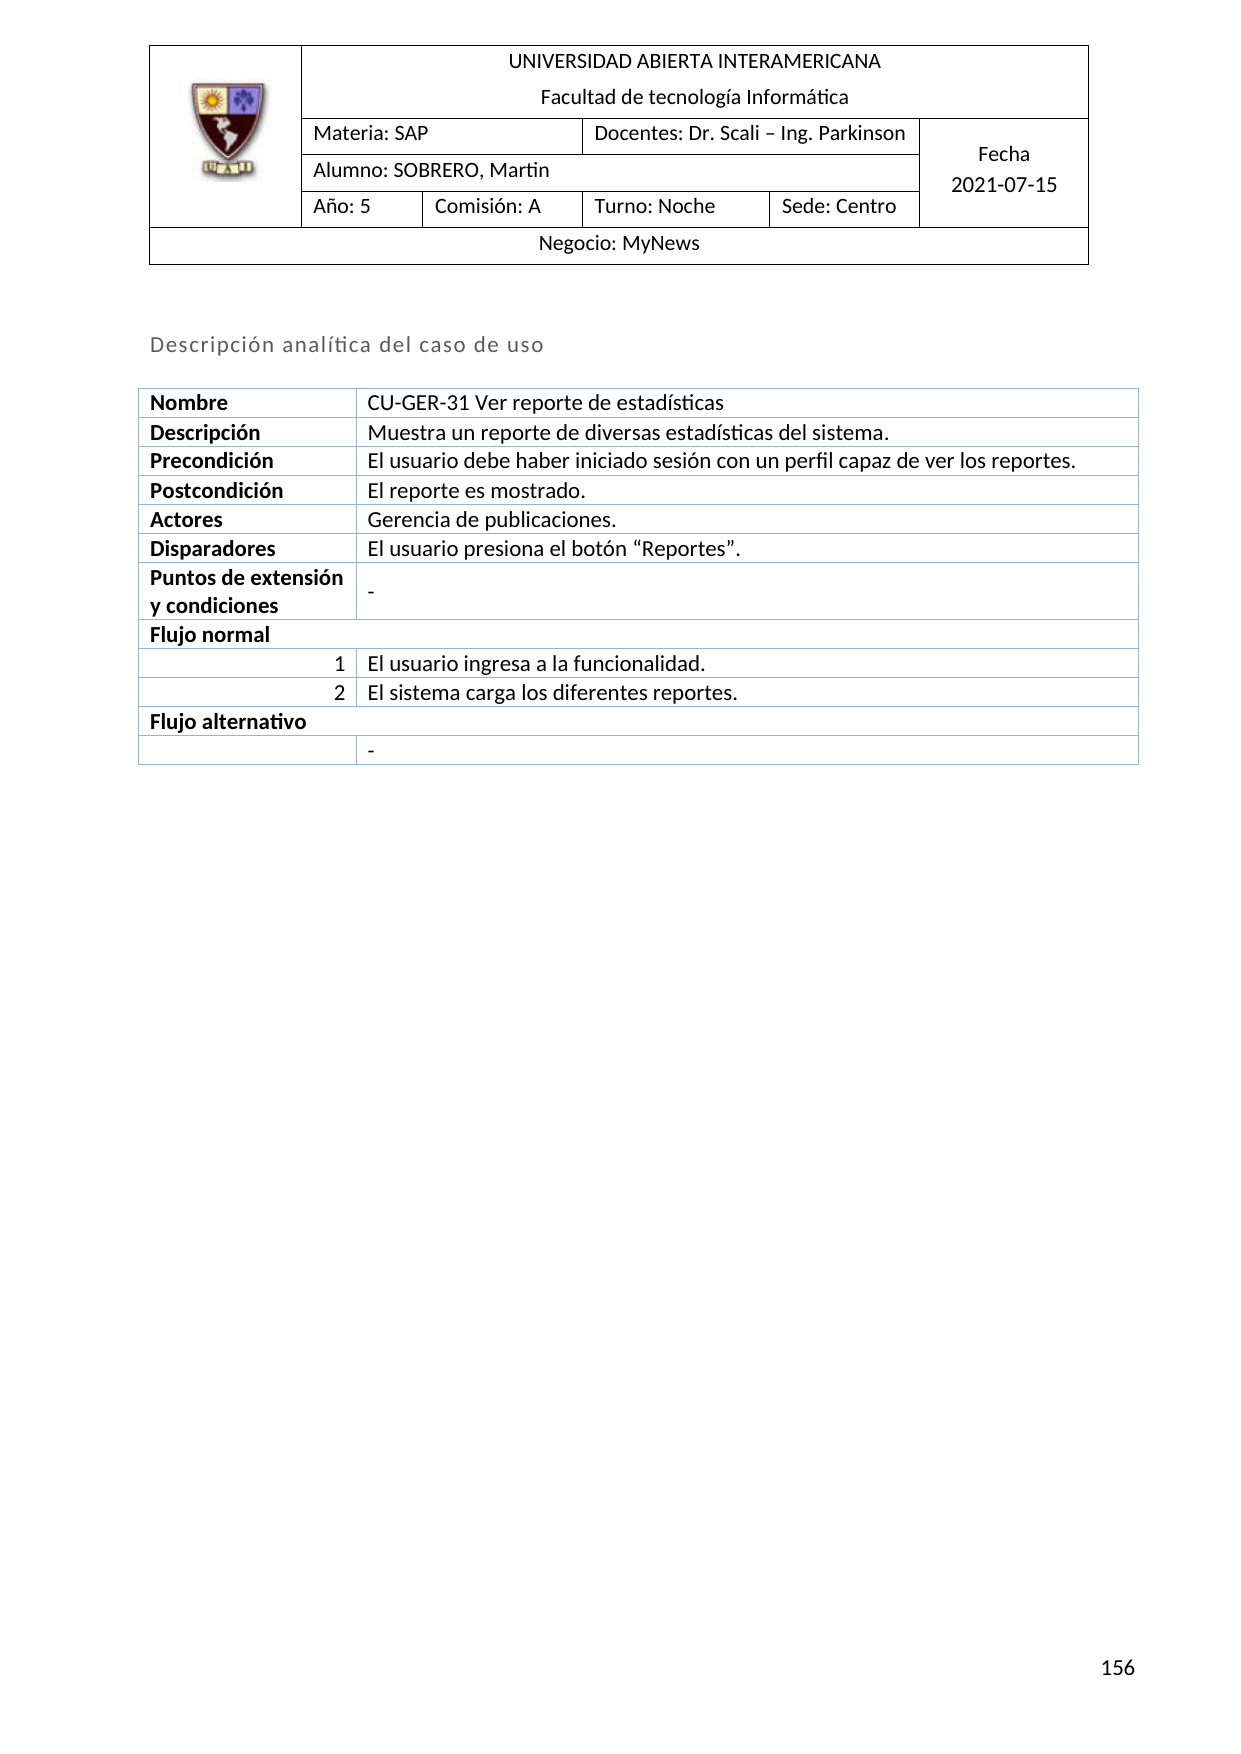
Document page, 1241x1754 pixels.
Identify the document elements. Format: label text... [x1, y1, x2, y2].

subtitle Descripción analítica del caso de uso [150, 330, 1135, 358]
table_cell 1 [139, 649, 356, 677]
table_cell Disparadores [139, 534, 356, 562]
table_cell El usuario ingresa a la funcionalidad. [357, 649, 1138, 677]
table_cell Muestra un reporte de diversas estadísticas del sistema. [357, 418, 1138, 446]
table_cell 2 [139, 678, 356, 706]
table_cell Flujo normal [139, 620, 1138, 648]
table_cell El usuario debe haber iniciado sesión con un perfil capaz de ver los reportes. [357, 447, 1138, 475]
table_cell El sistema carga los diferentes reportes. [357, 678, 1138, 706]
table_header CU-GER-31 Ver reporte de estadísticas [357, 389, 1138, 417]
table_cell Flujo alternativo [139, 707, 1138, 735]
table_cell Gerencia de publicaciones. [357, 505, 1138, 533]
table_cell El usuario presiona el botón “Reportes”. [357, 534, 1138, 562]
table_cell Descripción [139, 418, 356, 446]
table_cell El reporte es mostrado. [357, 476, 1138, 504]
table_cell Postcondición [139, 476, 356, 504]
table_header Nombre [139, 389, 356, 417]
table_cell - [357, 563, 1138, 619]
table_cell Puntos de extensión y condiciones [139, 563, 356, 619]
table_cell - [357, 736, 1138, 764]
table_cell Actores [139, 505, 356, 533]
table_cell [139, 736, 356, 764]
table_cell Precondición [139, 447, 356, 475]
picture [177, 74, 278, 187]
